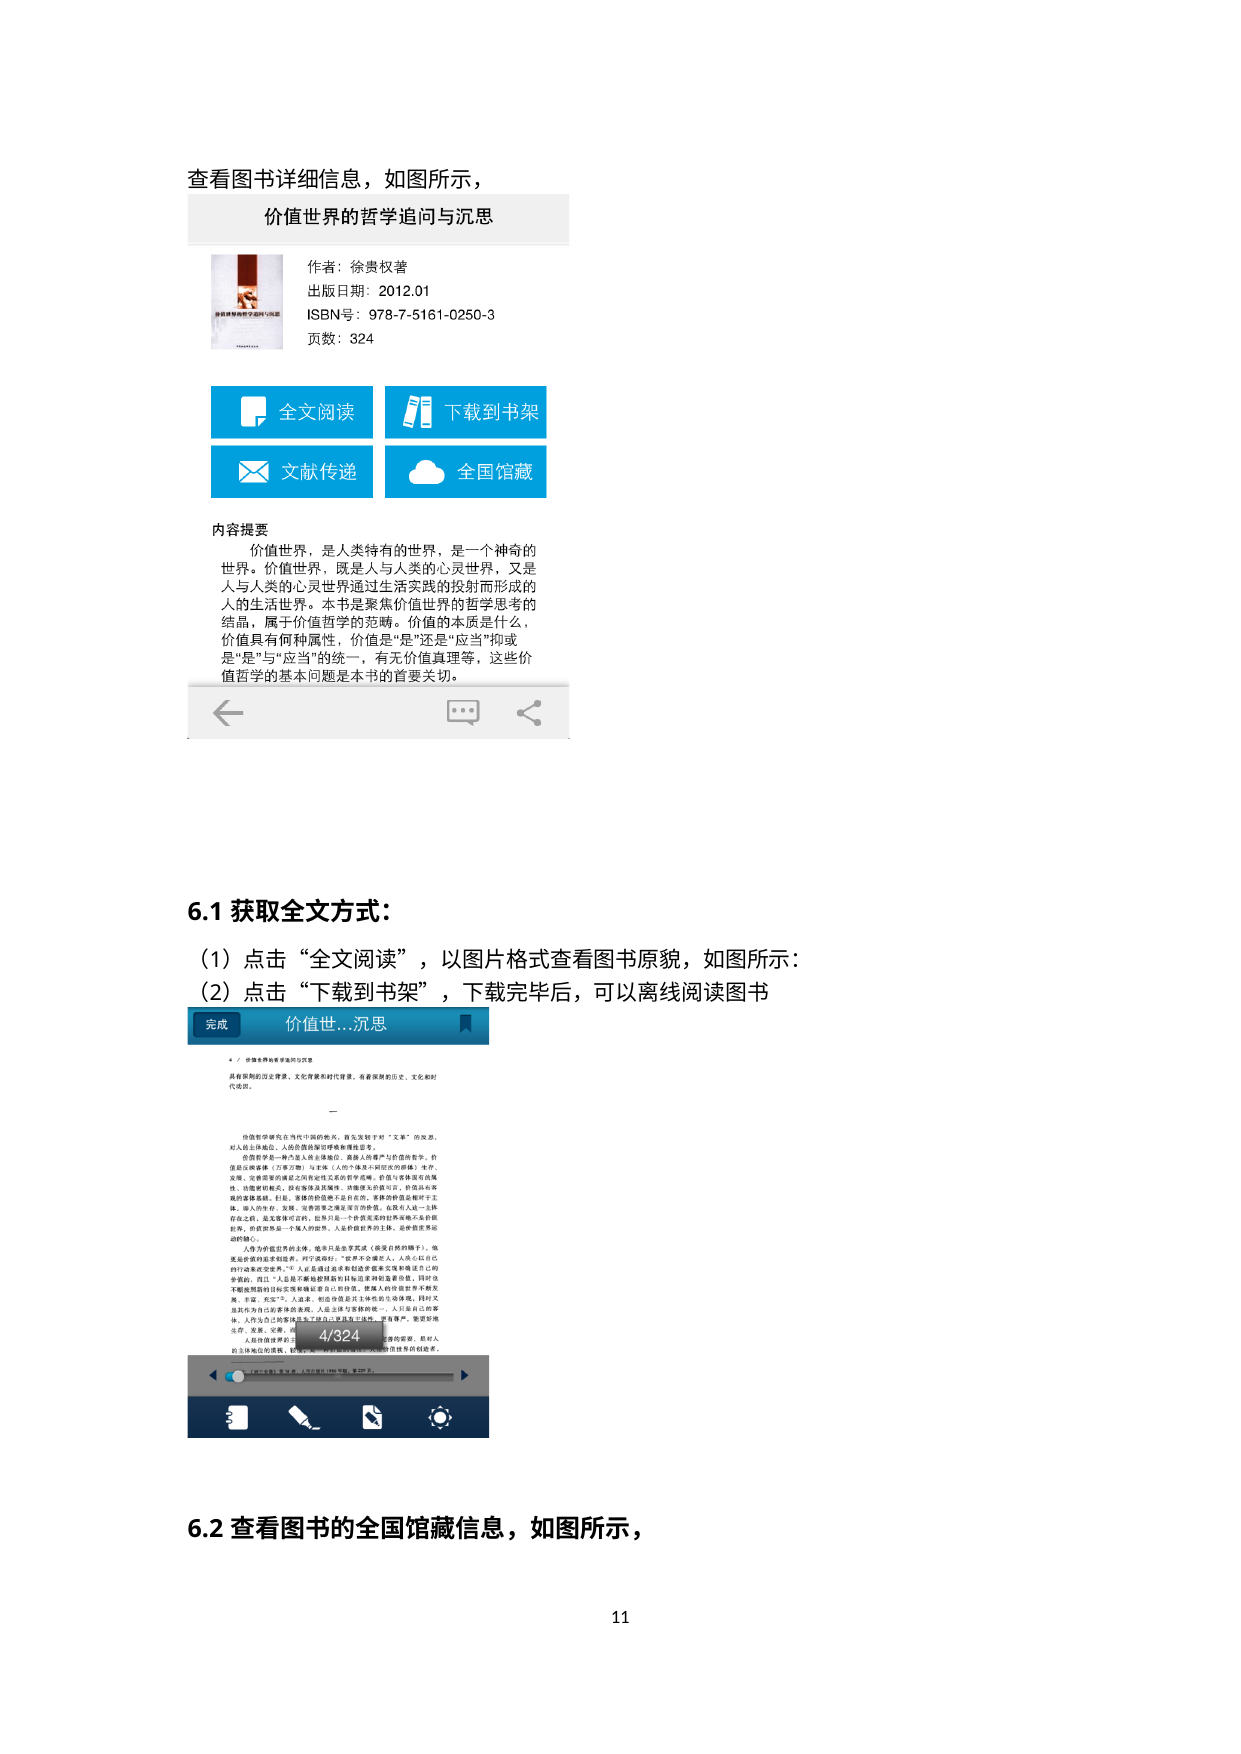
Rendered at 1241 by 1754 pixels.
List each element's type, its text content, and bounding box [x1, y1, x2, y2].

picture [187, 1007, 490, 1438]
text （1）点击“全文阅读”，以图片格式查看图书原貌，如图所示： [187, 942, 1053, 974]
text （2）点击“下载到书架”，下载完毕后，可以离线阅读图书 [187, 974, 1053, 1007]
text 查看图书详细信息，如图所示， [187, 162, 1053, 194]
text 6.1 获取全文方式： [187, 877, 1053, 942]
picture [187, 194, 570, 739]
text 6.2 查看图书的全国馆藏信息，如图所示， [187, 1494, 1053, 1559]
